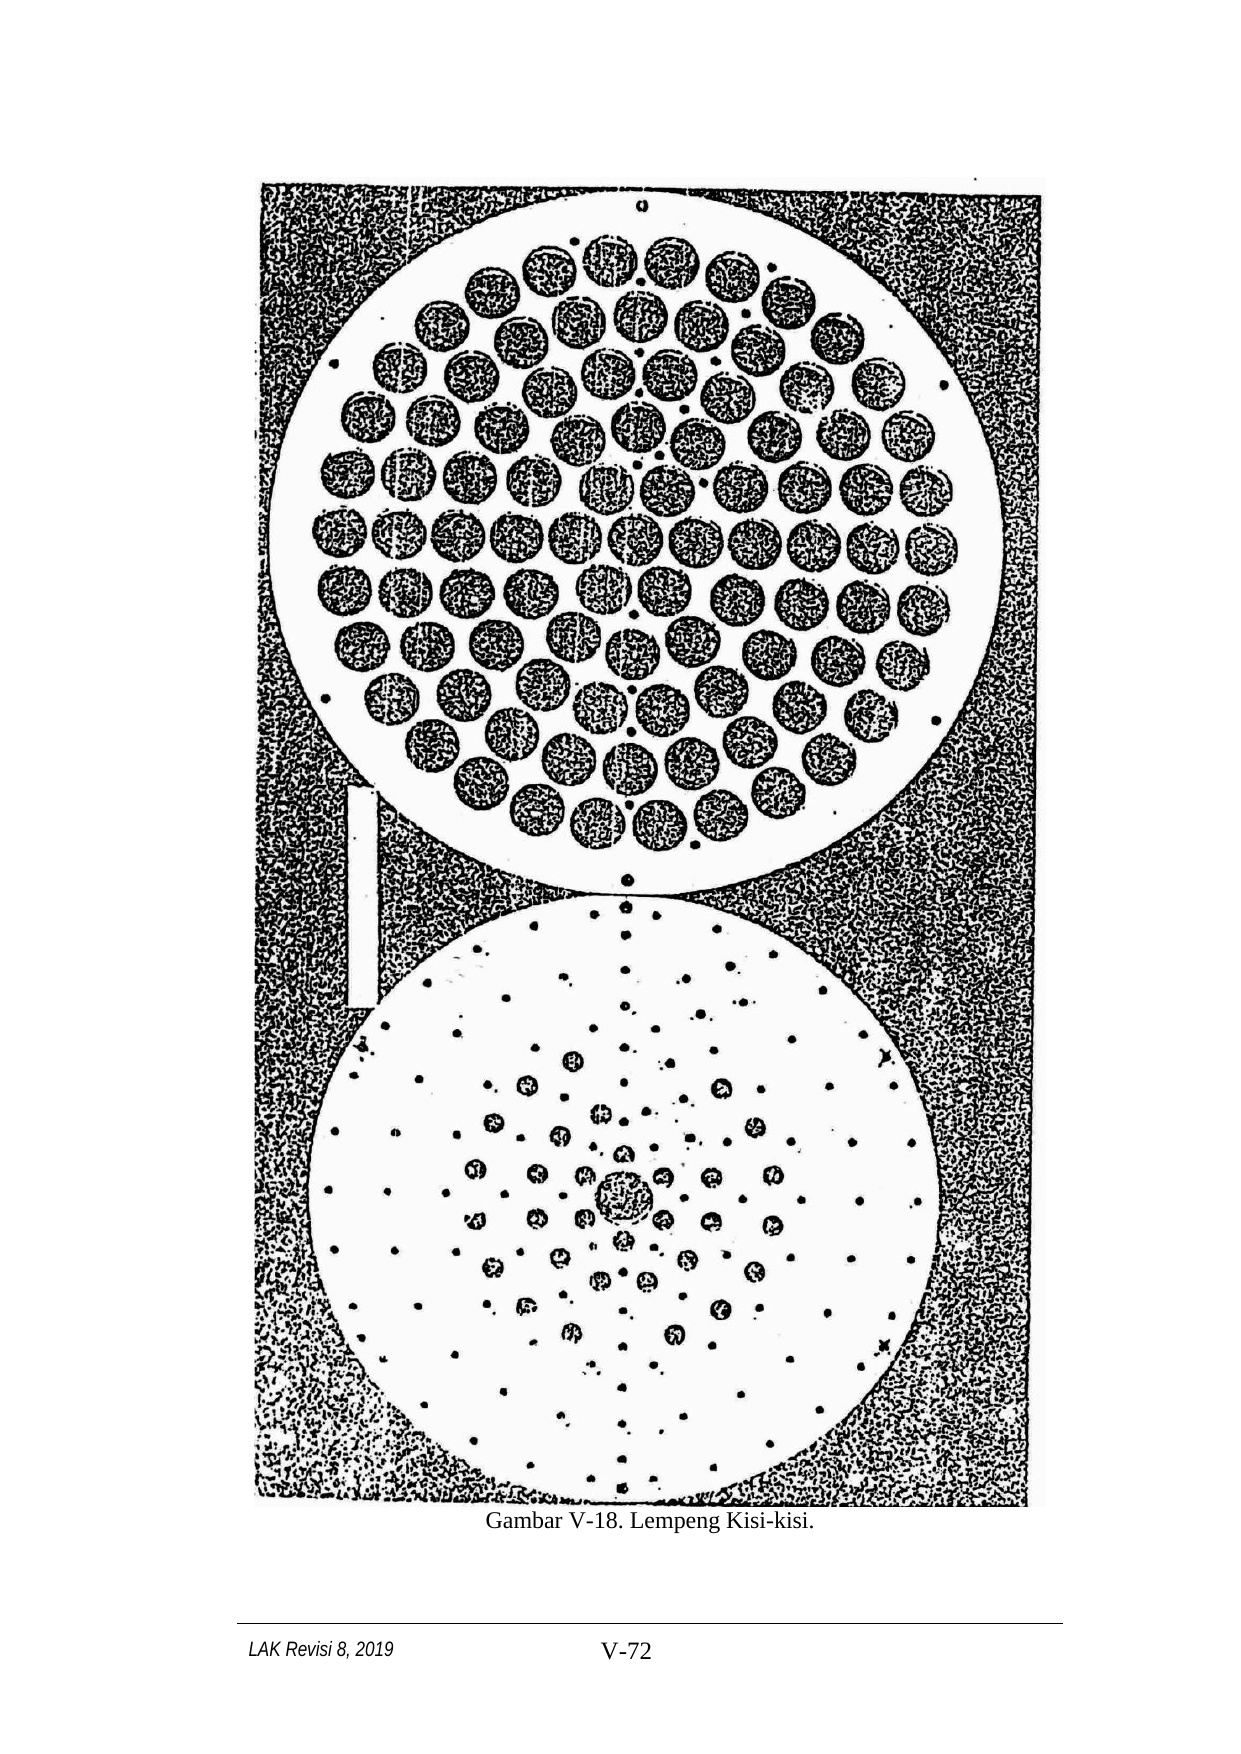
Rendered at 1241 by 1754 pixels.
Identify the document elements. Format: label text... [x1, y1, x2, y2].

text Gambar V-18. Lempeng Kisi-kisi. [237, 1506, 1063, 1534]
